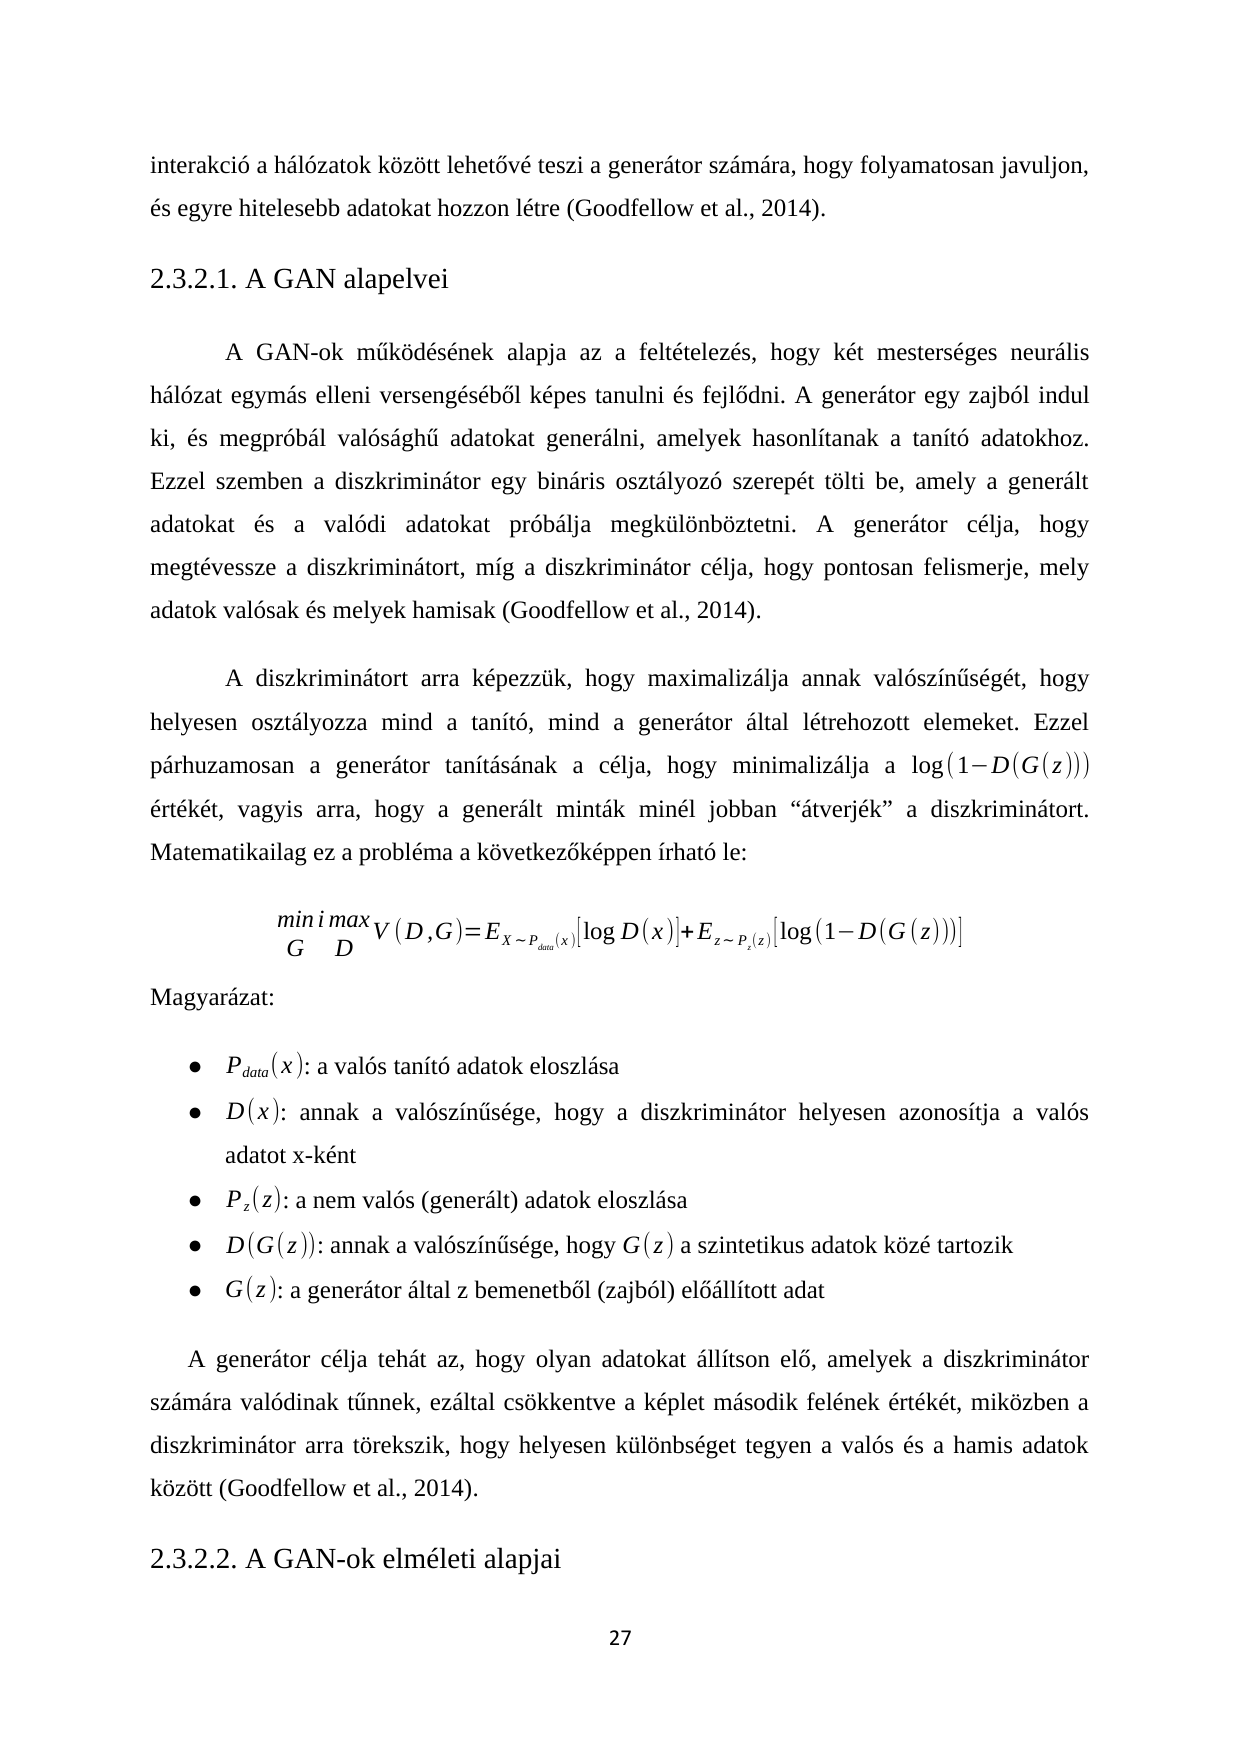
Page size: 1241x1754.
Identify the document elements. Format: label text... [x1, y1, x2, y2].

list : a generátor által z bemenetből (zajból) előállított adat [187, 1274, 1090, 1304]
list : a nem valós (generált) adatok eloszlása [187, 1183, 1090, 1216]
text Magyarázat: [150, 982, 1090, 1010]
list : annak a valószínűsége, hogy a diszkriminátor helyesen azonosítja a valós adatot x-ként [187, 1096, 1090, 1169]
text A GAN-ok működésének alapja az a feltételezés, hogy két mesterséges neurális hálózat egymás elleni versengéséből képes tanulni és fejlődni. A generátor egy zajból indul ki, és megpróbál valósághű adatokat generálni, amelyek hasonlítanak a tanító adatokhoz. Ezzel szemben a diszkriminátor egy bináris osztályozó szerepét tölti be, amely a generált adatokat és a valódi adatokat próbálja megkülönböztetni. A generátor célja, hogy megtévessze a diszkriminátort, míg a diszkriminátor célja, hogy pontosan felismerje, mely adatok valósak és melyek hamisak (Goodfellow et al., 2014). [150, 337, 1090, 624]
text A diszkriminátort arra képezzük, hogy maximalizálja annak valószínűségét, hogy helyesen osztályozza mind a tanító, mind a generátor által létrehozott elemeket. Ezzel párhuzamosan a generátor tanításának a célja, hogy minimalizálja a értékét, vagyis arra, hogy a generált minták minél jobban “átverjék” a diszkriminátort. Matematikailag ez a probléma a következőképpen írható le: [150, 663, 1090, 866]
subtitle 2.3.2.1. A GAN alapelvei [150, 261, 1090, 295]
list : a valós tanító adatok eloszlása [187, 1050, 1090, 1082]
list : annak a valószínűsége, hogy a szintetikus adatok közé tartozik [187, 1230, 1090, 1260]
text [150, 150, 1090, 222]
subtitle 2.3.2.2. A GAN-ok elméleti alapjai [150, 1541, 1090, 1575]
text A generátor célja tehát az, hogy olyan adatokat állítson elő, amelyek a diszkriminátor számára valódinak tűnnek, ezáltal csökkentve a képlet második felének értékét, miközben a diszkriminátor arra törekszik, hogy helyesen különbséget tegyen a valós és a hamis adatok között (Goodfellow et al., 2014). [150, 1344, 1090, 1502]
